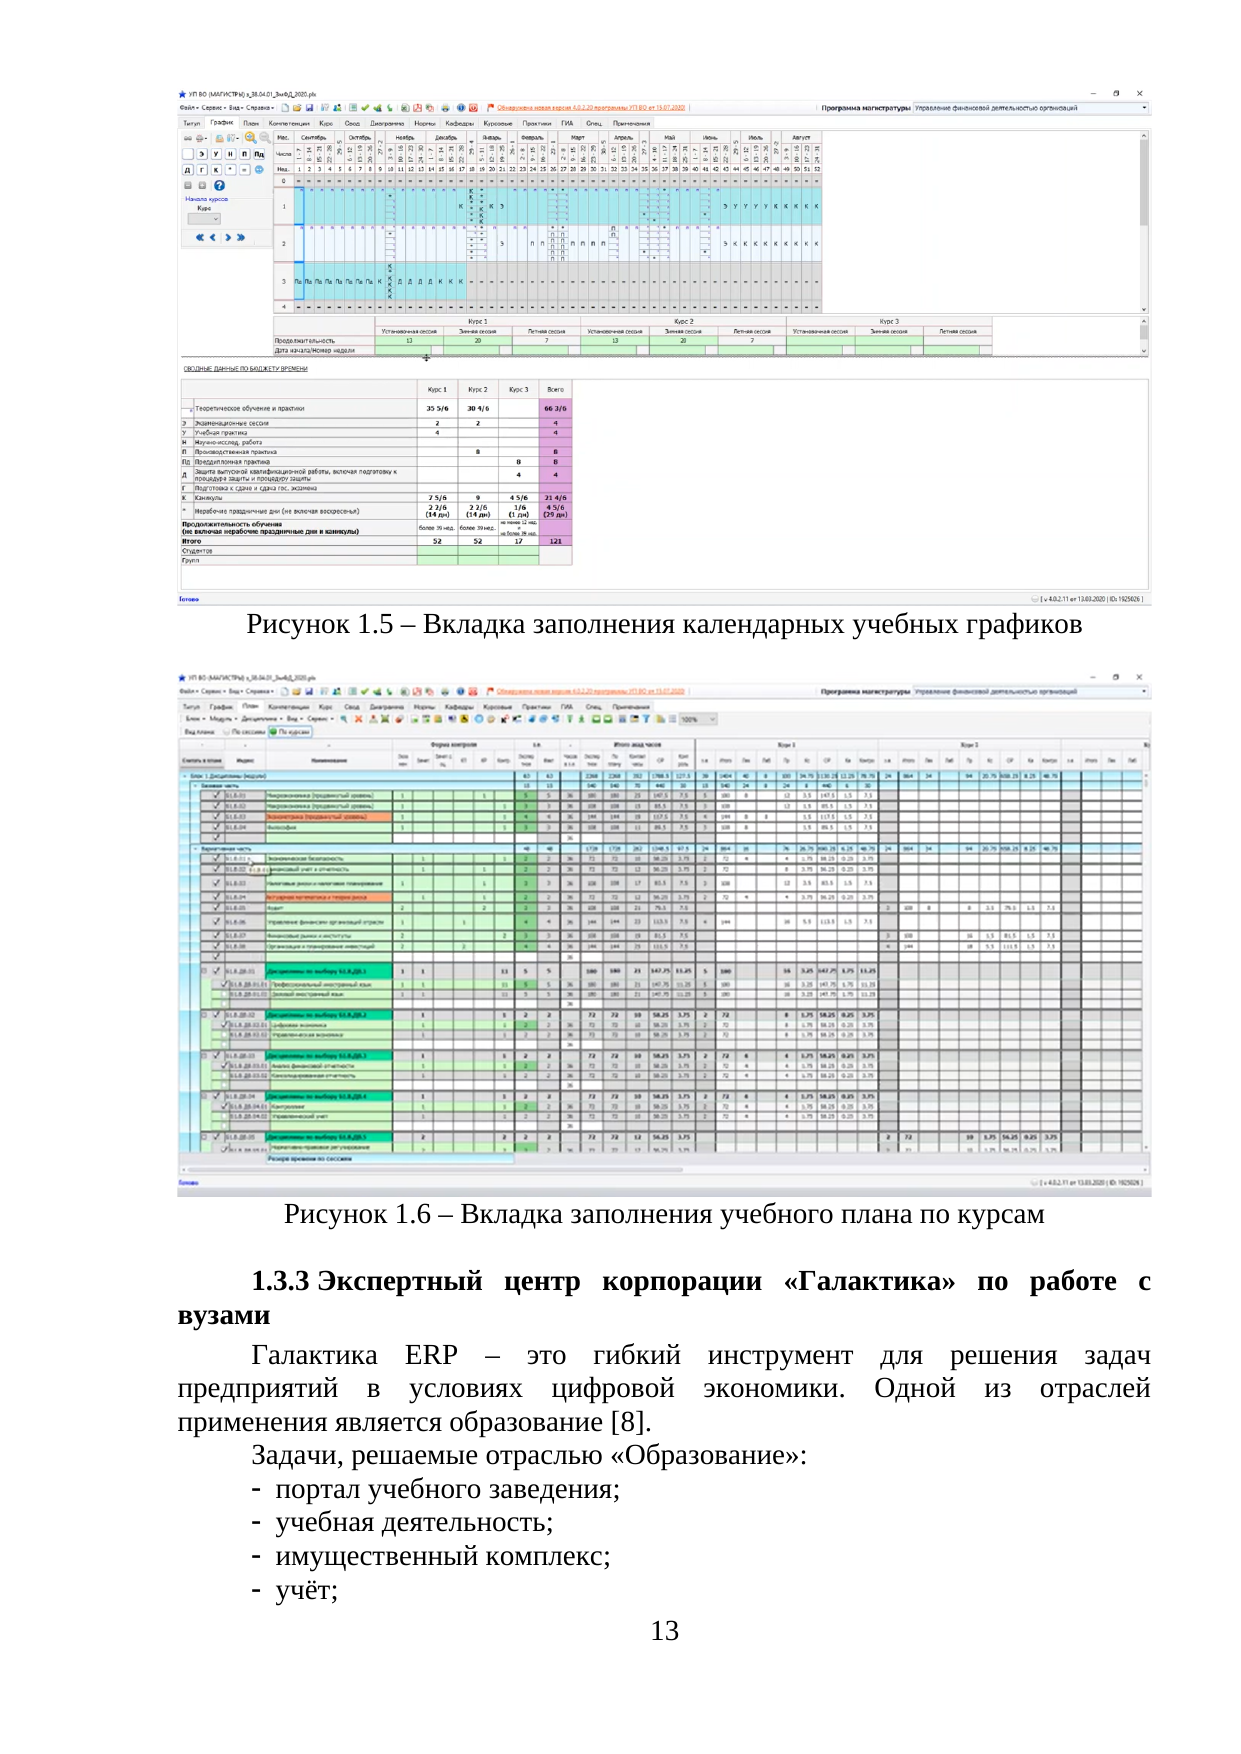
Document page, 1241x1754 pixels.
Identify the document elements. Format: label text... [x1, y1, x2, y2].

text Задачи, решаемые отраслью «Образование»: [177, 1437, 1152, 1471]
list имущественный комплекс; [177, 1538, 1152, 1572]
list учебная деятельность; [177, 1504, 1152, 1538]
text Рисунок 1.6 – Вкладка заполнения учебного плана по курсам [177, 1197, 1152, 1230]
picture [177, 672, 1152, 1197]
list учёт; [177, 1572, 1152, 1606]
subtitle Экспертный центр корпорации «Галактика» по работе с вузами [177, 1263, 1152, 1331]
text Рисунок 1.5 – Вкладка заполнения календарных учебных графиков [177, 606, 1152, 639]
text Галактика ERP – это гибкий инструмент для решения задач предприятий в условиях цифровой экономики. Одной из отраслей применения является образование [8]. [177, 1337, 1152, 1437]
picture [177, 88, 1152, 606]
list портал учебного заведения; [177, 1471, 1152, 1504]
